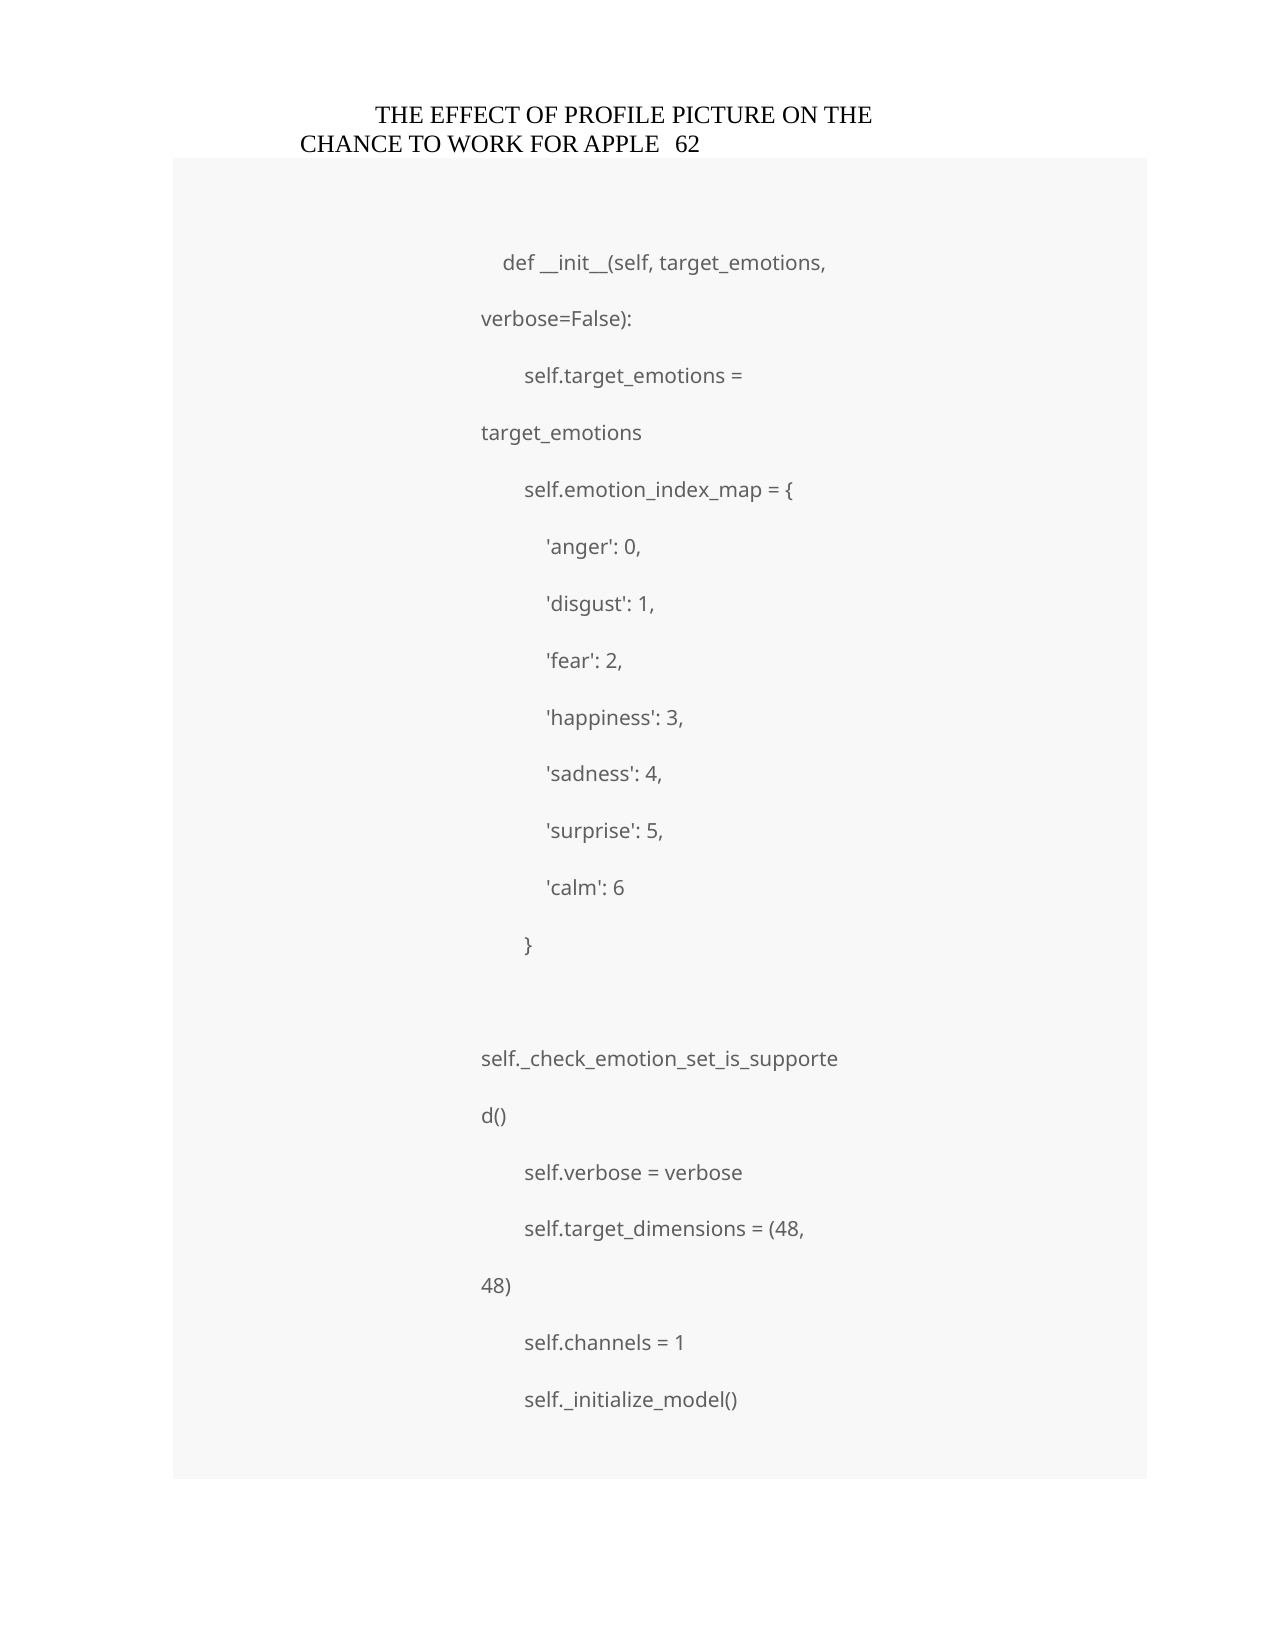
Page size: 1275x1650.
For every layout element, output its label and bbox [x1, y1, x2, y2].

table_header [173, 158, 1147, 1479]
